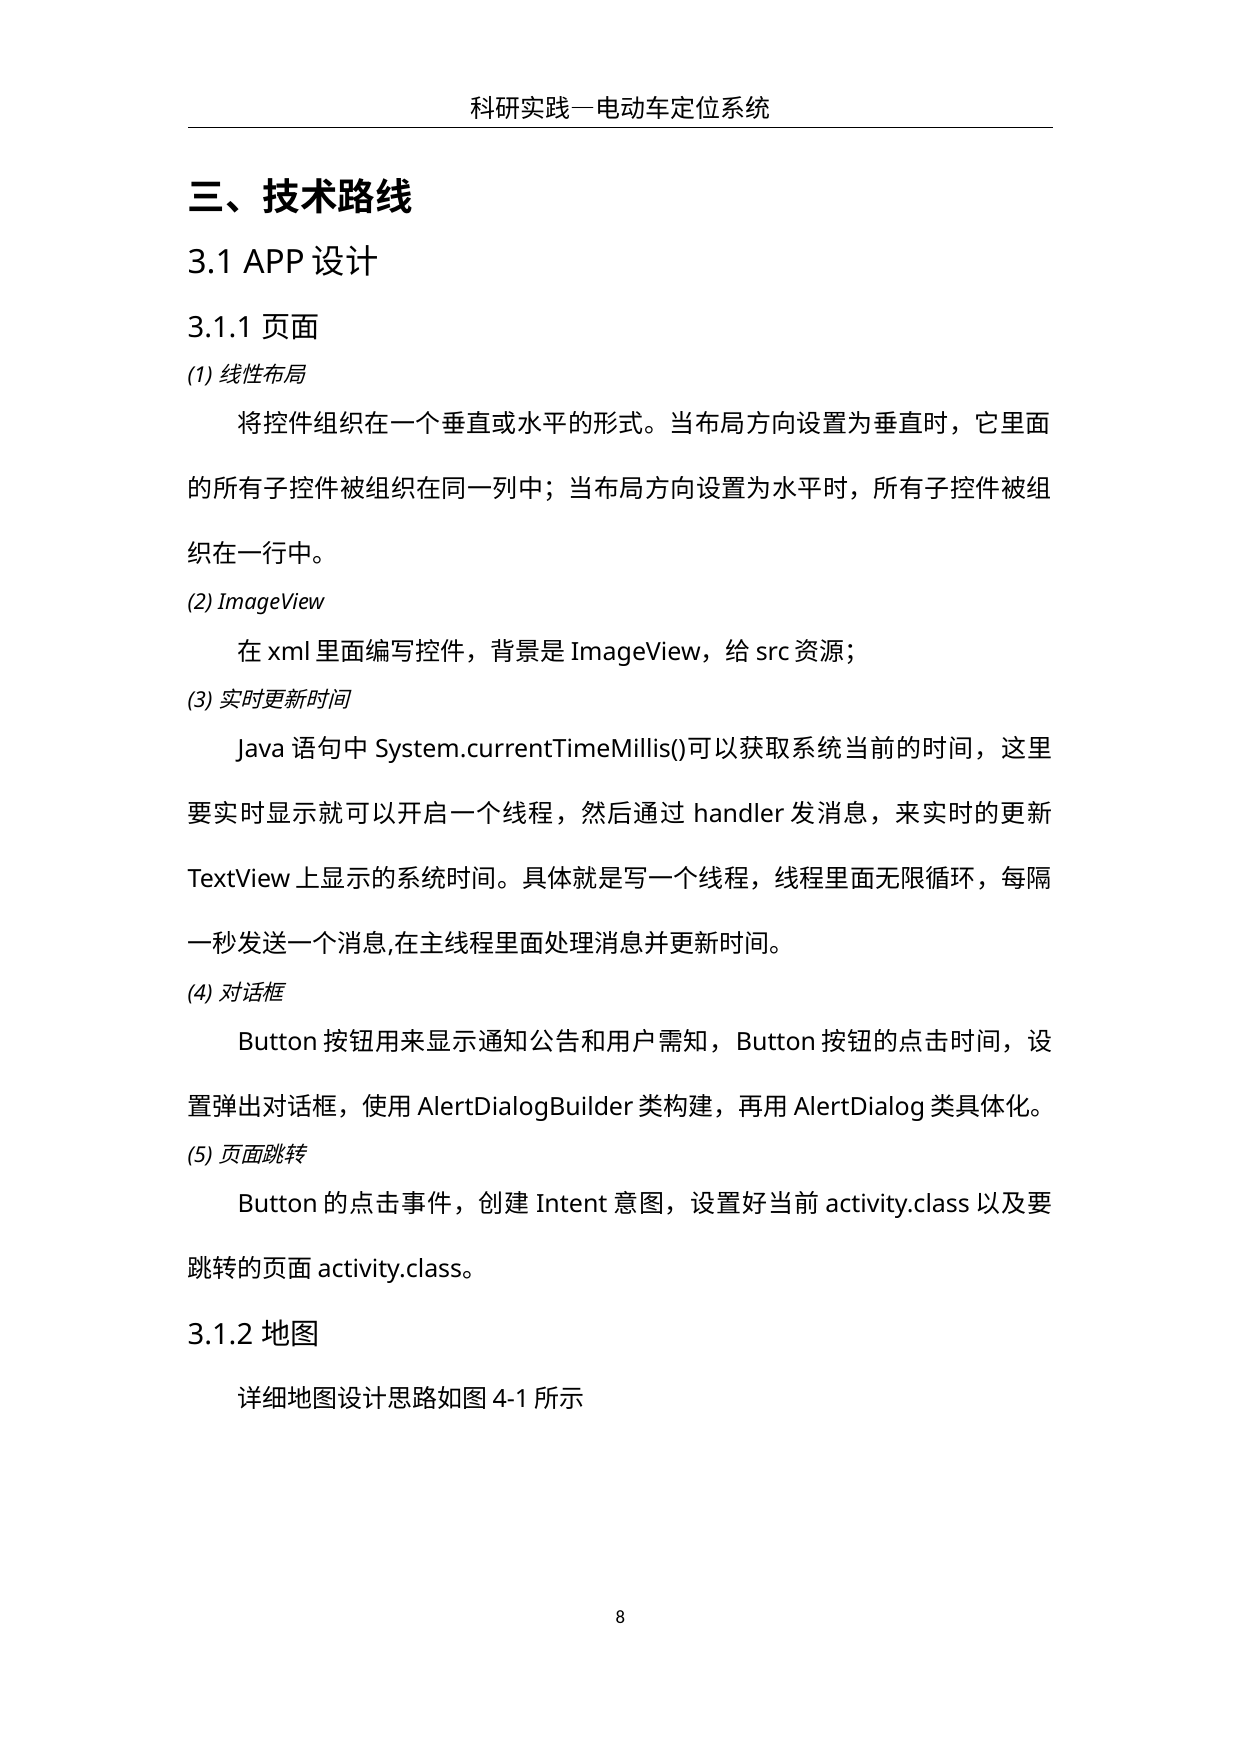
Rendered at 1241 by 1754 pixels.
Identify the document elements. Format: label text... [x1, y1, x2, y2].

text 在xml里面编写控件，背景是ImageView，给src资源； [187, 617, 1053, 682]
text (1) 线性布局 [187, 357, 1053, 389]
text 将控件组织在一个垂直或水平的形式。当布局方向设置为垂直时，它里面的所有子控件被组织在同一列中；当布局方向设置为水平时，所有子控件被组织在一行中。 [187, 389, 1053, 584]
text 3.1.1 页面 [187, 292, 1053, 357]
text (2) ImageView [187, 584, 1053, 617]
text 详细地图设计思路如图4-1所示 [187, 1364, 1053, 1429]
text 3.1.2 地图 [187, 1299, 1053, 1364]
text Button的点击事件，创建Intent意图，设置好当前activity.class以及要跳转的页面activity.class。 [187, 1169, 1053, 1299]
text 三、技术路线 [187, 162, 1053, 227]
text Java语句中System.currentTimeMillis()可以获取系统当前的时间，这里要实时显示就可以开启一个线程，然后通过handler发消息，来实时的更新TextView上显示的系统时间。具体就是写一个线程，线程里面无限循环，每隔一秒发送一个消息,在主线程里面处理消息并更新时间。 [187, 714, 1053, 974]
text (3) 实时更新时间 [187, 682, 1053, 714]
text (4) 对话框 [187, 974, 1053, 1007]
text 3.1 APP设计 [187, 227, 1053, 292]
text Button按钮用来显示通知公告和用户需知，Button按钮的点击时间，设置弹出对话框，使用AlertDialogBuilder类构建，再用AlertDialog类具体化。 [187, 1007, 1053, 1137]
text (5) 页面跳转 [187, 1137, 1053, 1169]
